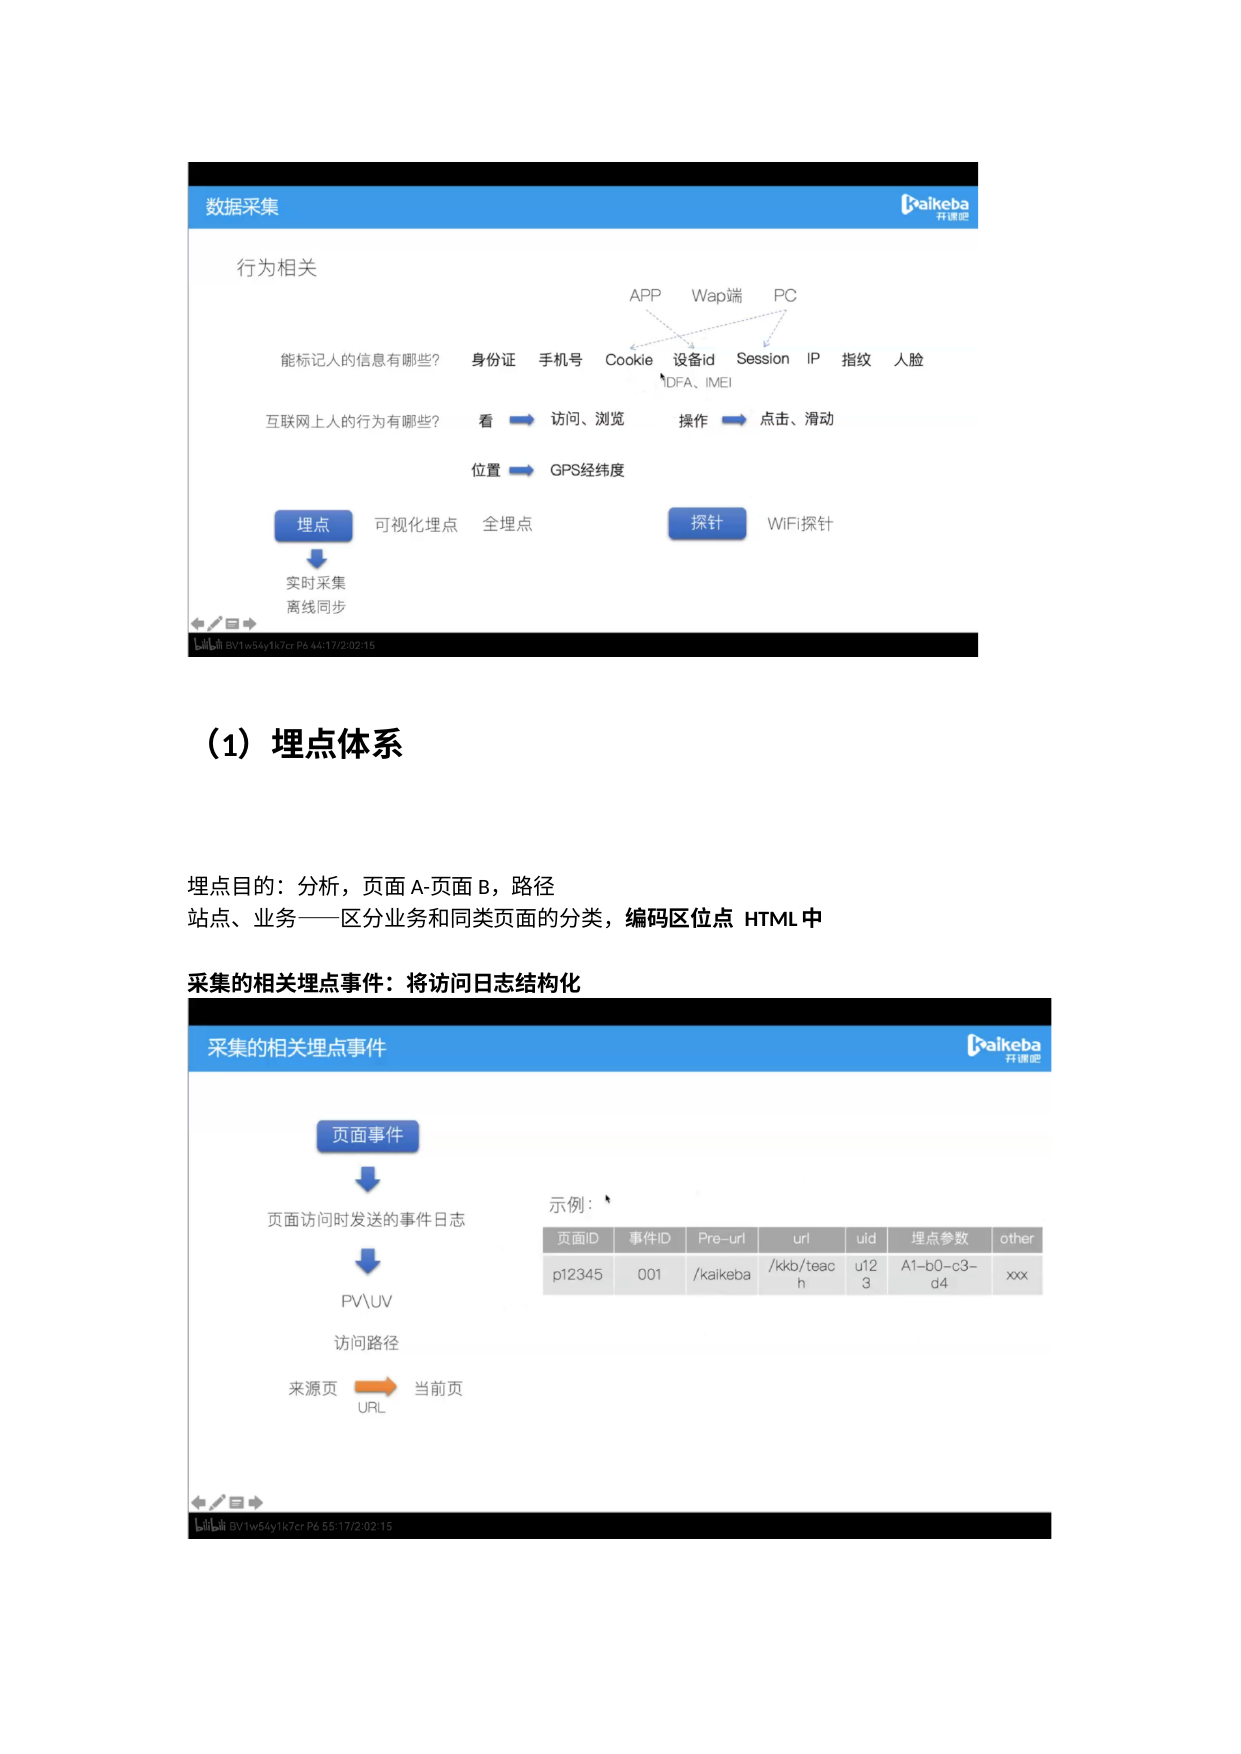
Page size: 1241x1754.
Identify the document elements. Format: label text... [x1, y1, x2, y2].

subtitle （1）埋点体系 [187, 709, 1053, 774]
text 采集的相关埋点事件：将访问日志结构化 [187, 966, 1053, 998]
text 站点、业务——区分业务和同类页面的分类，编码区位点 HTML中 [187, 901, 1053, 933]
text 埋点目的：分析，页面A-页面B，路径 [187, 868, 1053, 901]
picture [187, 162, 979, 657]
picture [187, 998, 1052, 1539]
